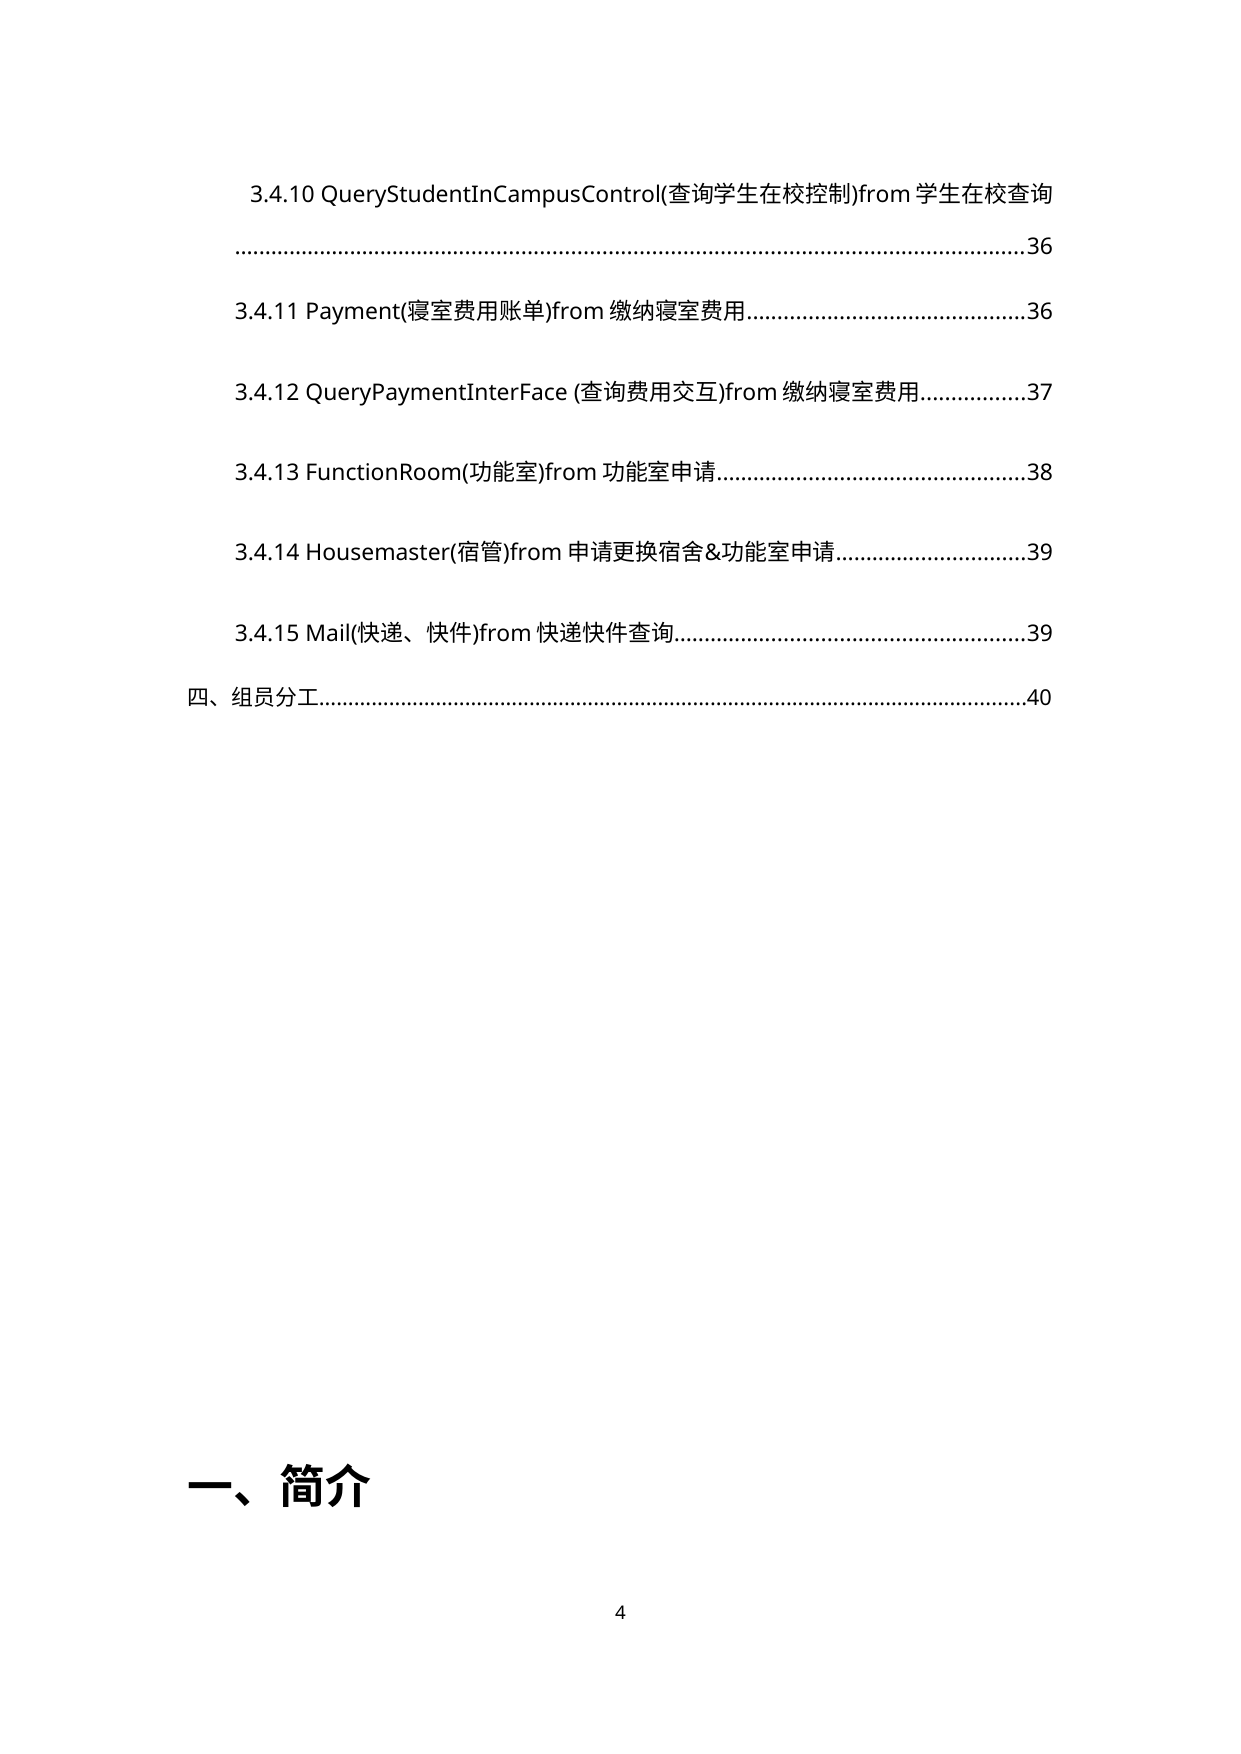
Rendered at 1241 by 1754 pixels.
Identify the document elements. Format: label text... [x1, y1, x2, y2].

subtitle 一、简介 [187, 1435, 1053, 1533]
